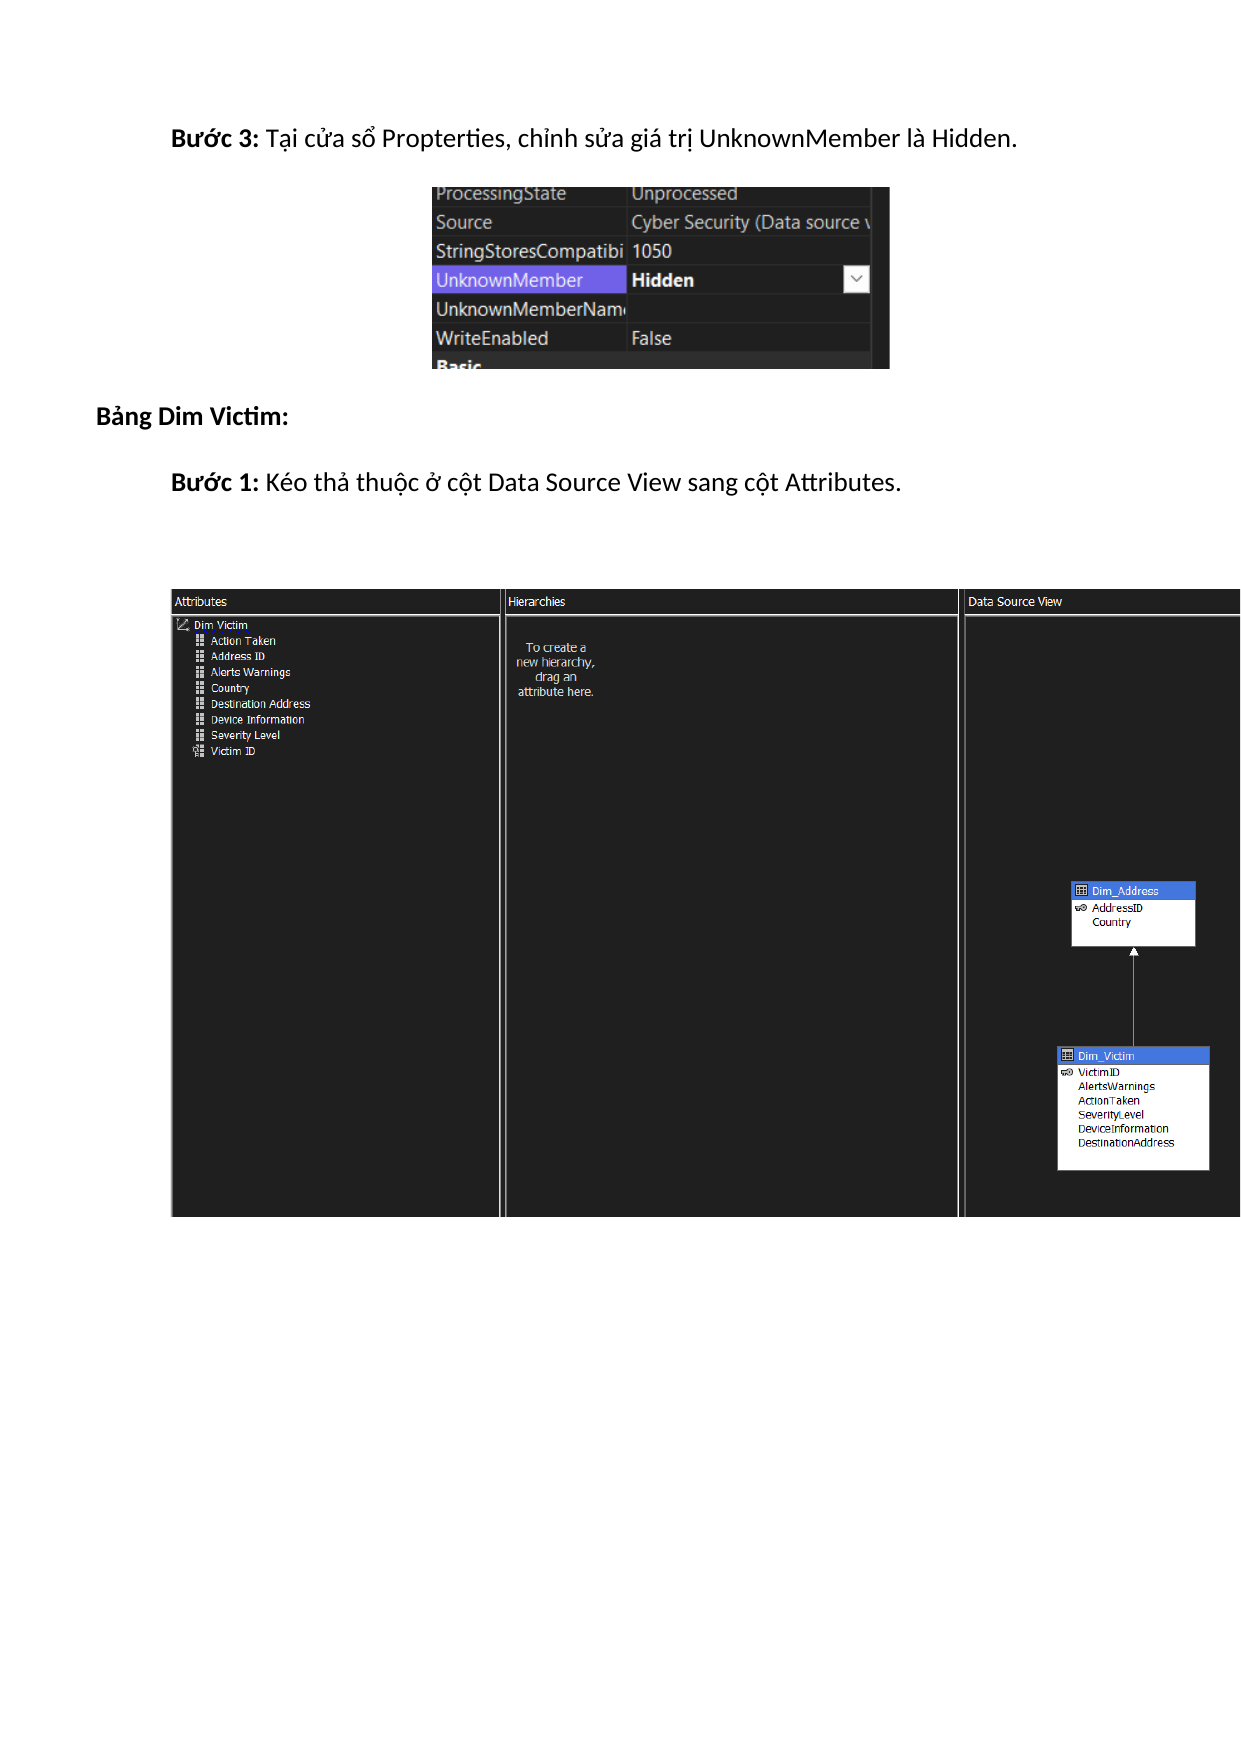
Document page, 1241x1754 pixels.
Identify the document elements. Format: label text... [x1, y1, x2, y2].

text Bước 3: Tại cửa sổ Propterties, chỉnh sửa giá trị UnknownMember là Hidden. [96, 121, 1226, 154]
text Bước 1: Kéo thả thuộc ở cột Data Source View sang cột Attributes. [96, 465, 1226, 498]
picture [432, 187, 890, 369]
text Bảng Dim Victim: [96, 399, 1226, 432]
picture [170, 589, 1241, 1217]
